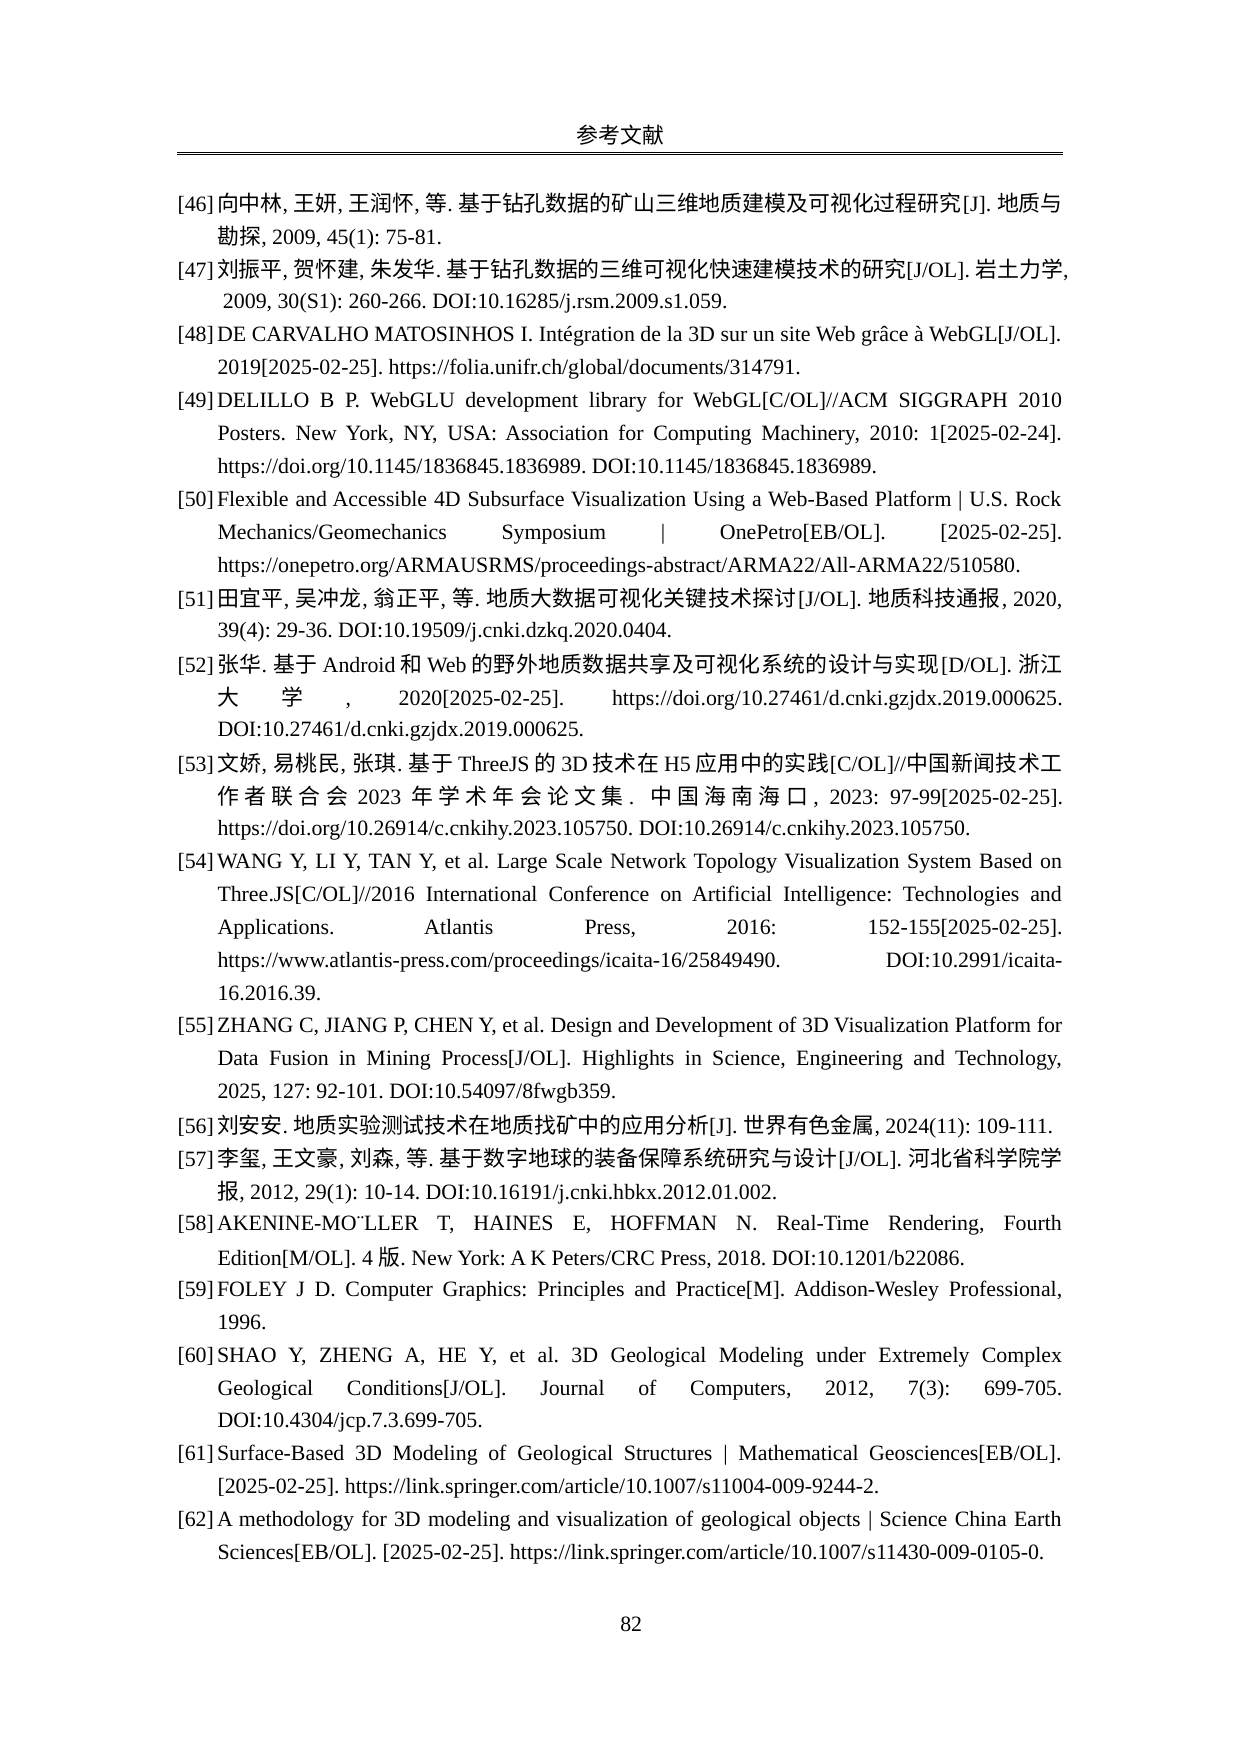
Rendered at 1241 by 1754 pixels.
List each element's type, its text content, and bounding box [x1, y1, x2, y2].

text [47] 刘振平, 贺怀建, 朱发华. 基于钻孔数据的三维可视化快速建模技术的研究[J/OL]. 岩土力学, 2009, 30(S1): 260-266. DOI:10.16285/j.rsm.2009.s1.059. [177, 252, 1063, 317]
text [55] ZHANG C, JIANG P, CHEN Y, et al. Design and Development of 3D Visualization Platform for Data Fusion in Mining Process[J/OL]. Highlights in Science, Engineering and Technology, 2025, 127: 92-101. DOI:10.54097/8fwgb359. [177, 1009, 1063, 1107]
text [57] 李玺, 王文豪, 刘森, 等. 基于数字地球的装备保障系统研究与设计[J/OL]. 河北省科学院学报, 2012, 29(1): 10-14. DOI:10.16191/j.cnki.hbkx.2012.01.002. [177, 1140, 1063, 1206]
text [62] A methodology for 3D modeling and visualization of geological objects | Science China Earth Sciences[EB/OL]. [2025-02-25]. https://link.springer.com/article/10.1007/s11430-009-0105-0. [177, 1502, 1063, 1568]
text [59] FOLEY J D. Computer Graphics: Principles and Practice[M]. Addison-Wesley Professional, 1996. [177, 1272, 1063, 1338]
text [50] Flexible and Accessible 4D Subsurface Visualization Using a Web-Based Platform | U.S. Rock Mechanics/Geomechanics Symposium | OnePetro[EB/OL]. [2025-02-25]. https://onepetro.org/ARMAUSRMS/proceedings-abstract/ARMA22/All-ARMA22/510580. [177, 482, 1063, 581]
text [51] 田宜平, 吴冲龙, 翁正平, 等. 地质大数据可视化关键技术探讨[J/OL]. 地质科技通报, 2020, 39(4): 29-36. DOI:10.19509/j.cnki.dzkq.2020.0404. [177, 581, 1063, 647]
text [52] 张华. 基于Android和Web的野外地质数据共享及可视化系统的设计与实现[D/OL]. 浙江大学, 2020[2025-02-25]. https://doi.org/10.27461/d.cnki.gzjdx.2019.000625. DOI:10.27461/d.cnki.gzjdx.2019.000625. [177, 647, 1063, 745]
text [60] SHAO Y, ZHENG A, HE Y, et al. 3D Geological Modeling under Extremely Complex Geological Conditions[J/OL]. Journal of Computers, 2012, 7(3): 699-705. DOI:10.4304/jcp.7.3.699-705. [177, 1338, 1063, 1437]
text [61] Surface-Based 3D Modeling of Geological Structures | Mathematical Geosciences[EB/OL]. [2025-02-25]. https://link.springer.com/article/10.1007/s11004-009-9244-2. [177, 1437, 1063, 1502]
text [46] 向中林, 王妍, 王润怀, 等. 基于钻孔数据的矿山三维地质建模及可视化过程研究[J]. 地质与勘探, 2009, 45(1): 75-81. [177, 186, 1063, 252]
text [54] WANG Y, LI Y, TAN Y, et al. Large Scale Network Topology Visualization System Based on Three.JS[C/OL]//2016 International Conference on Artificial Intelligence: Technologies and Applications. Atlantis Press, 2016: 152-155[2025-02-25]. https://www.atlantis-press.com/proceedings/icaita-16/25849490. DOI:10.2991/icaita-16.2016.39. [177, 844, 1063, 1009]
text [49] DELILLO B P. WebGLU development library for WebGL[C/OL]//ACM SIGGRAPH 2010 Posters. New York, NY, USA: Association for Computing Machinery, 2010: 1[2025-02-24]. https://doi.org/10.1145/1836845.1836989. DOI:10.1145/1836845.1836989. [177, 383, 1063, 482]
text [56] 刘安安. 地质实验测试技术在地质找矿中的应用分析[J]. 世界有色金属, 2024(11): 109-111. [177, 1107, 1063, 1140]
text [48] DE CARVALHO MATOSINHOS I. Intégration de la 3D sur un site Web grâce à WebGL[J/OL]. 2019[2025-02-25]. https://folia.unifr.ch/global/documents/314791. [177, 317, 1063, 383]
text [53] 文娇, 易桃民, 张琪. 基于ThreeJS的3D技术在H5应用中的实践[C/OL]//中国新闻技术工作者联合会2023年学术年会论文集. 中国海南海口, 2023: 97-99[2025-02-25]. https://doi.org/10.26914/c.cnkihy.2023.105750. DOI:10.26914/c.cnkihy.2023.105750. [177, 745, 1063, 844]
text [58] AKENINE-MO¨LLER T, HAINES E, HOFFMAN N. Real-Time Rendering, Fourth Edition[M/OL]. 4 版. New York: A K Peters/CRC Press, 2018. DOI:10.1201/b22086. [177, 1206, 1063, 1272]
